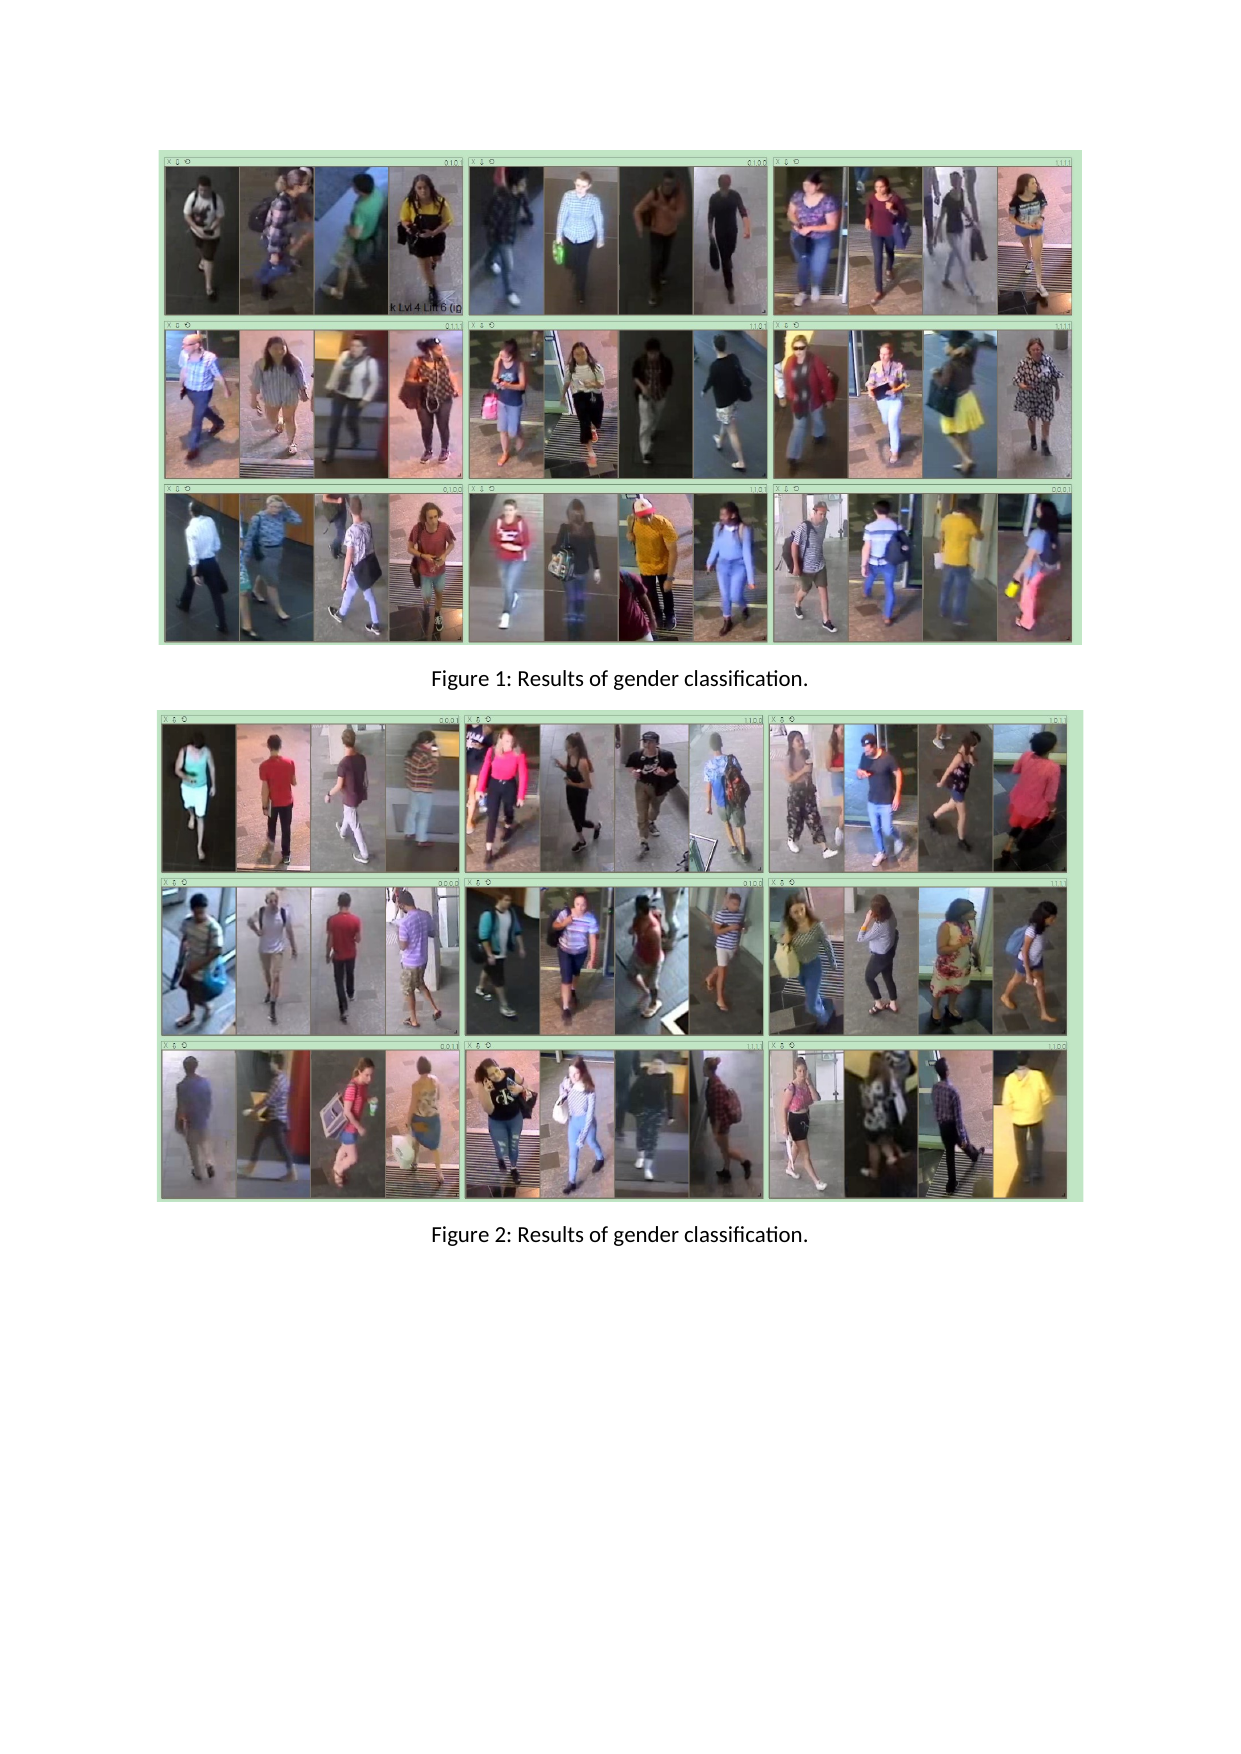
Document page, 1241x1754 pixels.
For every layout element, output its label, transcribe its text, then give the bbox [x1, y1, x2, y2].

text Figure 2: Results of gender classification. [150, 1220, 1090, 1248]
picture [158, 150, 1082, 645]
text Figure 1: Results of gender classification. [150, 664, 1090, 692]
picture [156, 710, 1084, 1202]
